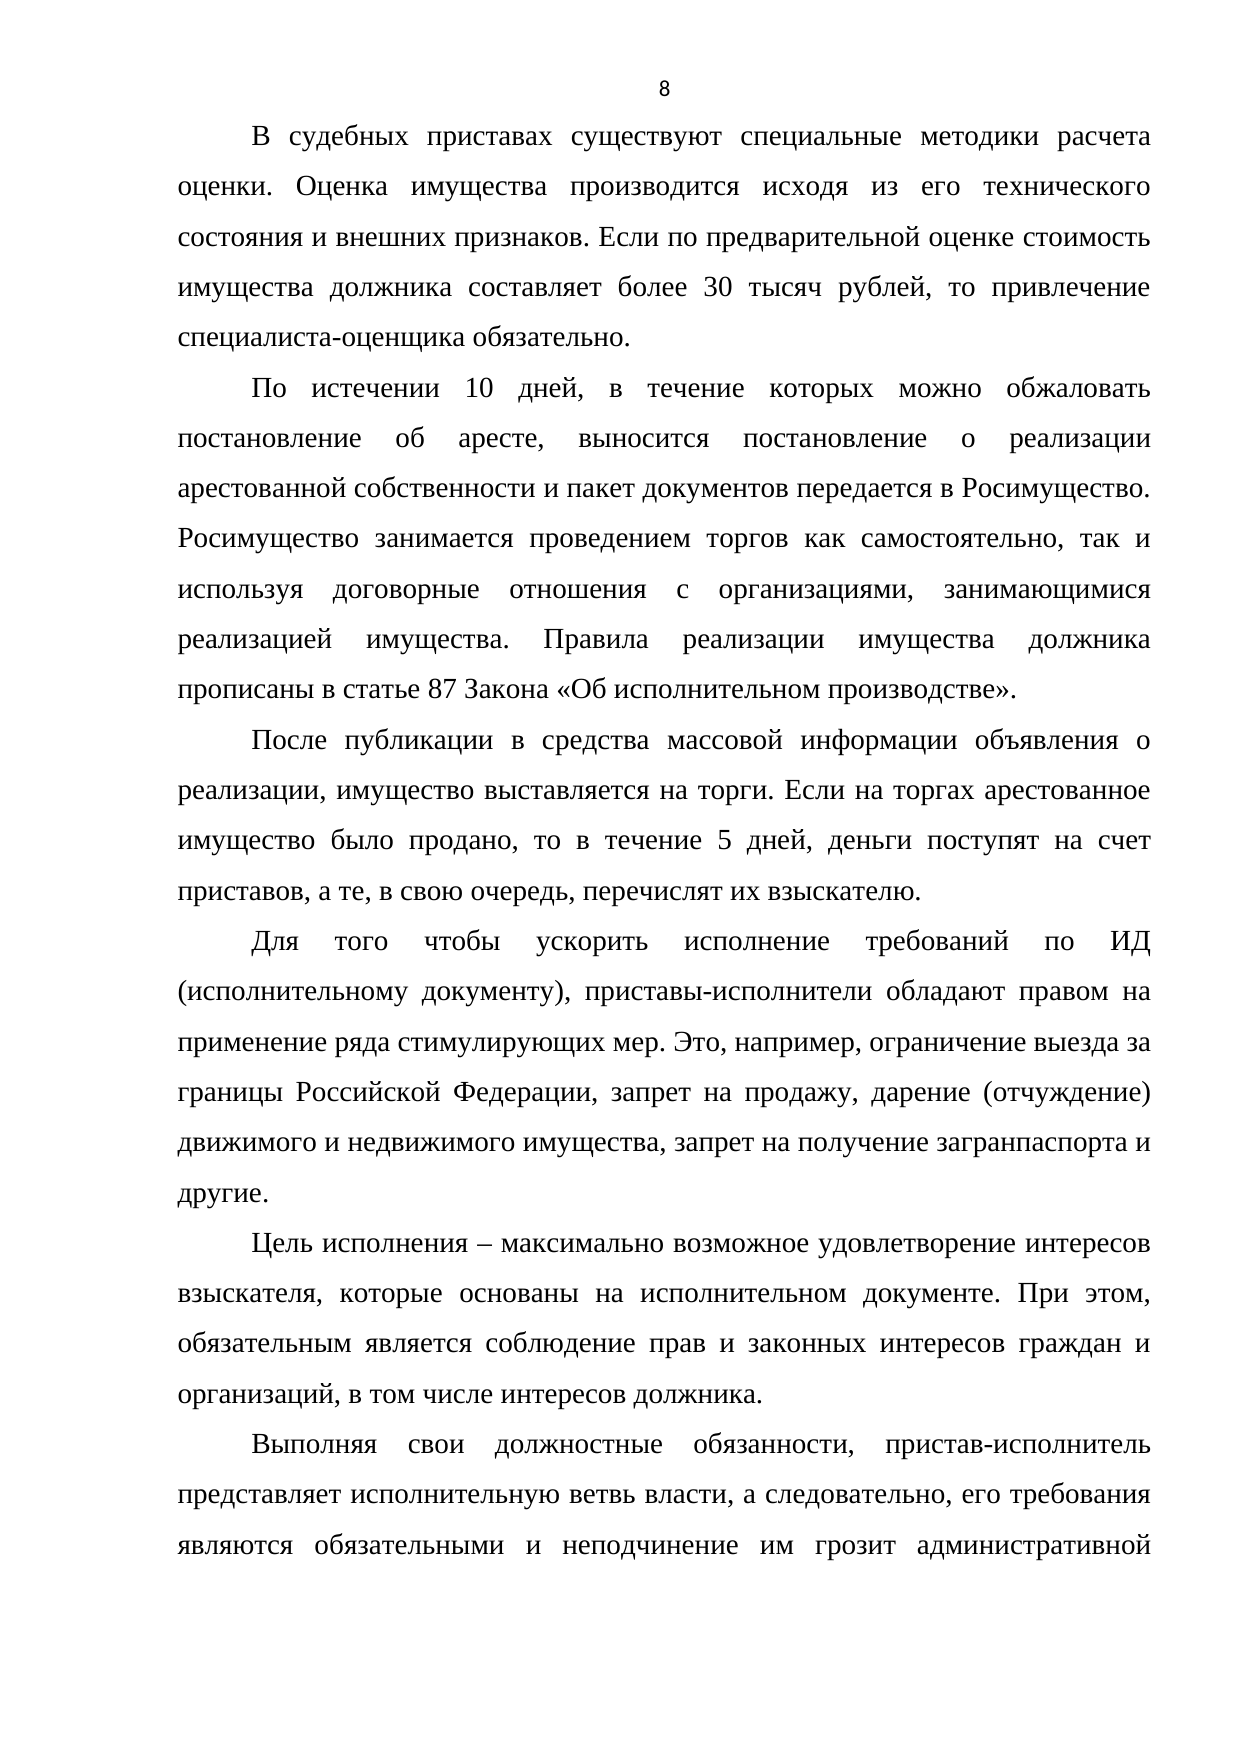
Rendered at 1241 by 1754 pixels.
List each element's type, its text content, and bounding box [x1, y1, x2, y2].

text В судебных приставах существуют специальные методики расчета оценки. Оценка имущества производится исходя из его технического состояния и внешних признаков. Если по предварительной оценке стоимость имущества должника составляет более 30 тысяч рублей, то привлечение специалиста-оценщика обязательно. [177, 118, 1152, 353]
text По истечении 10 дней, в течение которых можно обжаловать постановление об аресте, выносится постановление о реализации арестованной собственности и пакет документов передается в Росимущество. Росимущество занимается проведением торгов как самостоятельно, так и используя договорные отношения с организациями, занимающимися реализацией имущества. Правила реализации имущества должника прописаны в статье 87 Закона «Об исполнительном производстве». [177, 370, 1152, 705]
text Для того чтобы ускорить исполнение требований по ИД (исполнительному документу), приставы-исполнители обладают правом на применение ряда стимулирующих мер. Это, например, ограничение выезда за границы Российской Федерации, запрет на продажу, дарение (отчуждение) движимого и недвижимого имущества, запрет на получение загранпаспорта и другие. [177, 923, 1152, 1208]
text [177, 1426, 1152, 1560]
text После публикации в средства массовой информации объявления о реализации, имущество выставляется на торги. Если на торгах арестованное имущество было продано, то в течение 5 дней, деньги поступят на счет приставов, а те, в свою очередь, перечислят их взыскателю. [177, 722, 1152, 906]
text Цель исполнения – максимально возможное удовлетворение интересов взыскателя, которые основаны на исполнительном документе. При этом, обязательным является соблюдение прав и законных интересов граждан и организаций, в том числе интересов должника. [177, 1225, 1152, 1409]
